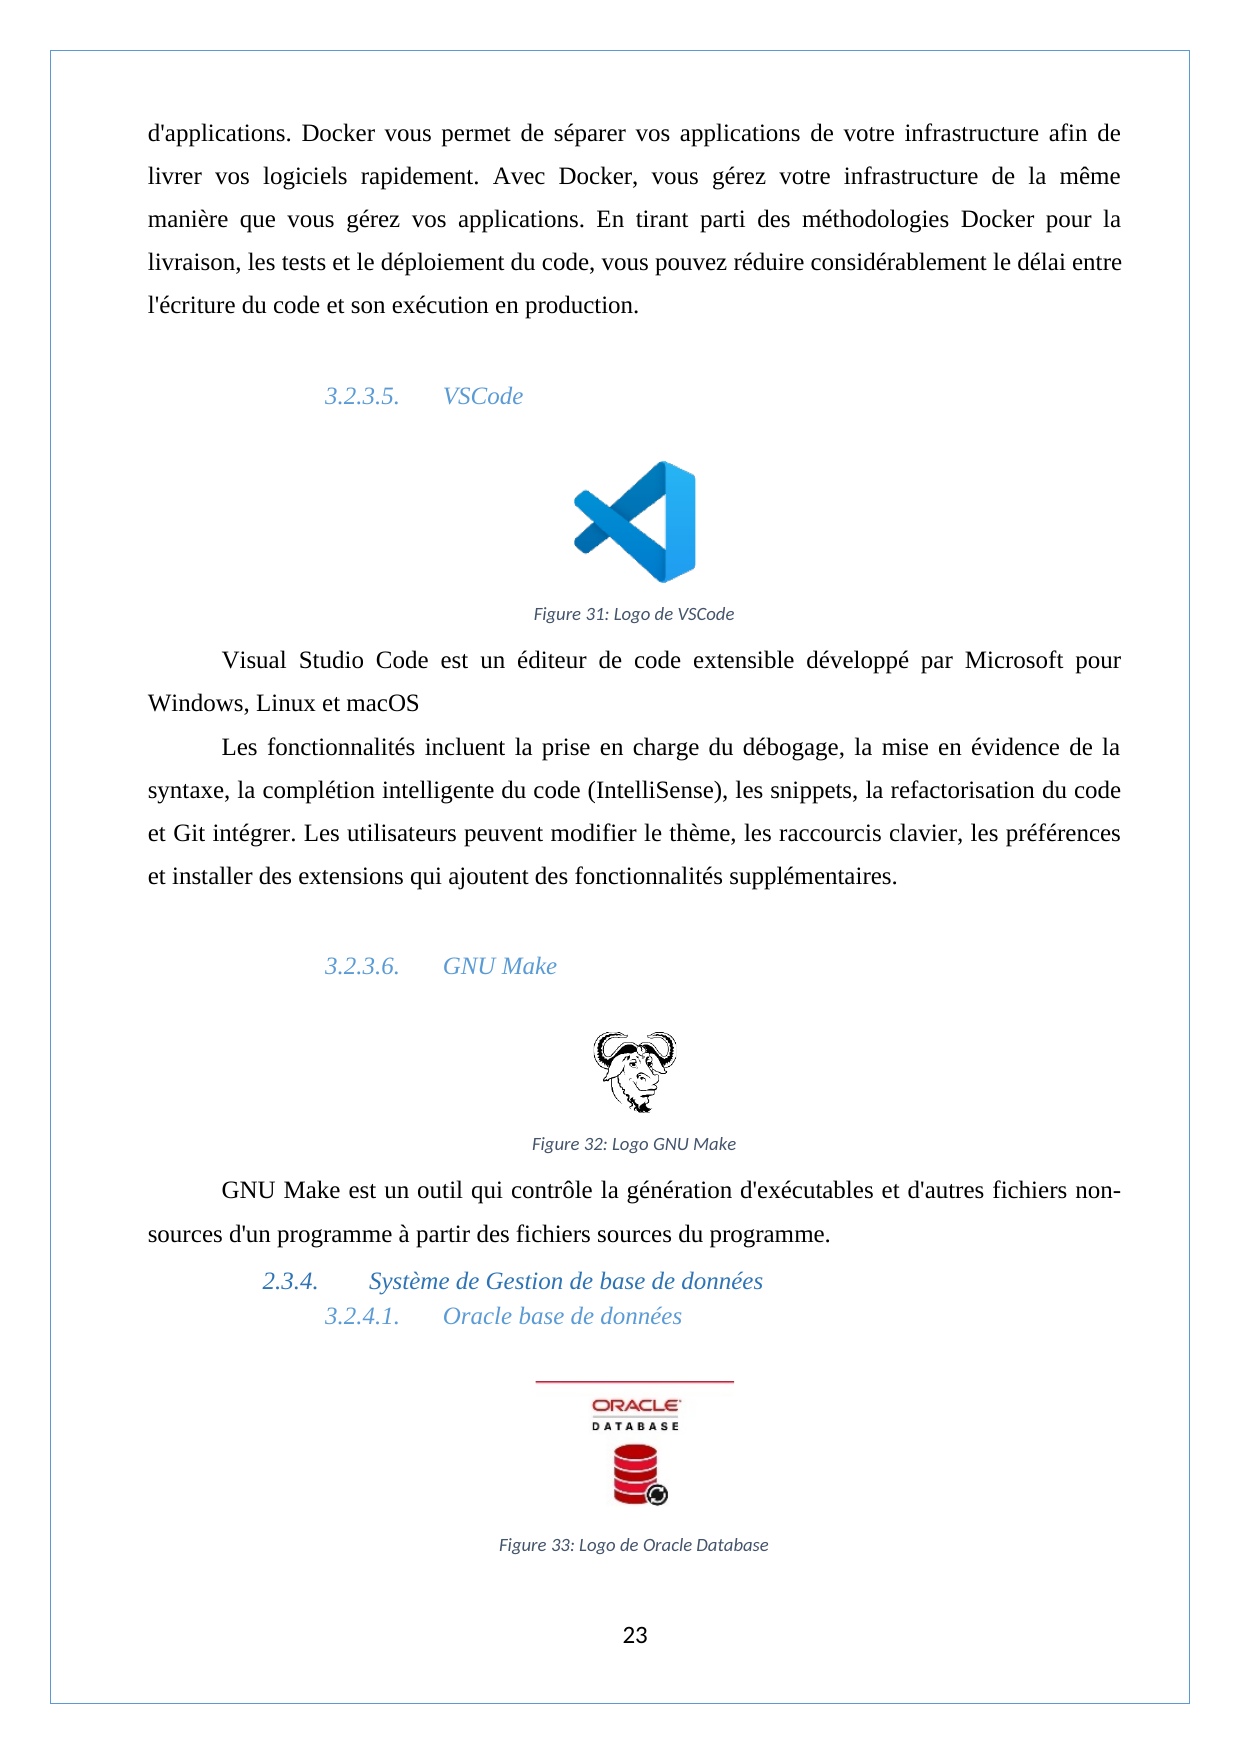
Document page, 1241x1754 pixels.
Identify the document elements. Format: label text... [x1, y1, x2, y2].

subtitle Oracle base de données [148, 1301, 1122, 1330]
picture [574, 461, 696, 583]
text Les fonctionnalités incluent la prise en charge du débogage, la mise en évidence de la syntaxe, la complétion intelligente du code (IntelliSense), les snippets, la refactorisation du code et Git intégrer. Les utilisateurs peuvent modifier le thème, les raccourcis clavier, les préférences et installer des extensions qui ajoutent des fonctionnalités supplémentaires. [148, 732, 1122, 890]
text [148, 118, 1122, 319]
text Visual Studio Code est un éditeur de code extensible développé par Microsoft pour Windows, Linux et macOS [148, 645, 1122, 717]
subtitle VSCode [148, 381, 1122, 410]
picture [535, 1381, 735, 1515]
picture [593, 1032, 677, 1113]
text GNU Make est un outil qui contrôle la génération d'exécutables et d'autres fichiers non-sources d'un programme à partir des fichiers sources du programme. [148, 1176, 1122, 1247]
subtitle GNU Make [148, 951, 1122, 980]
subtitle Système de Gestion de base de données [325, 1266, 1122, 1295]
